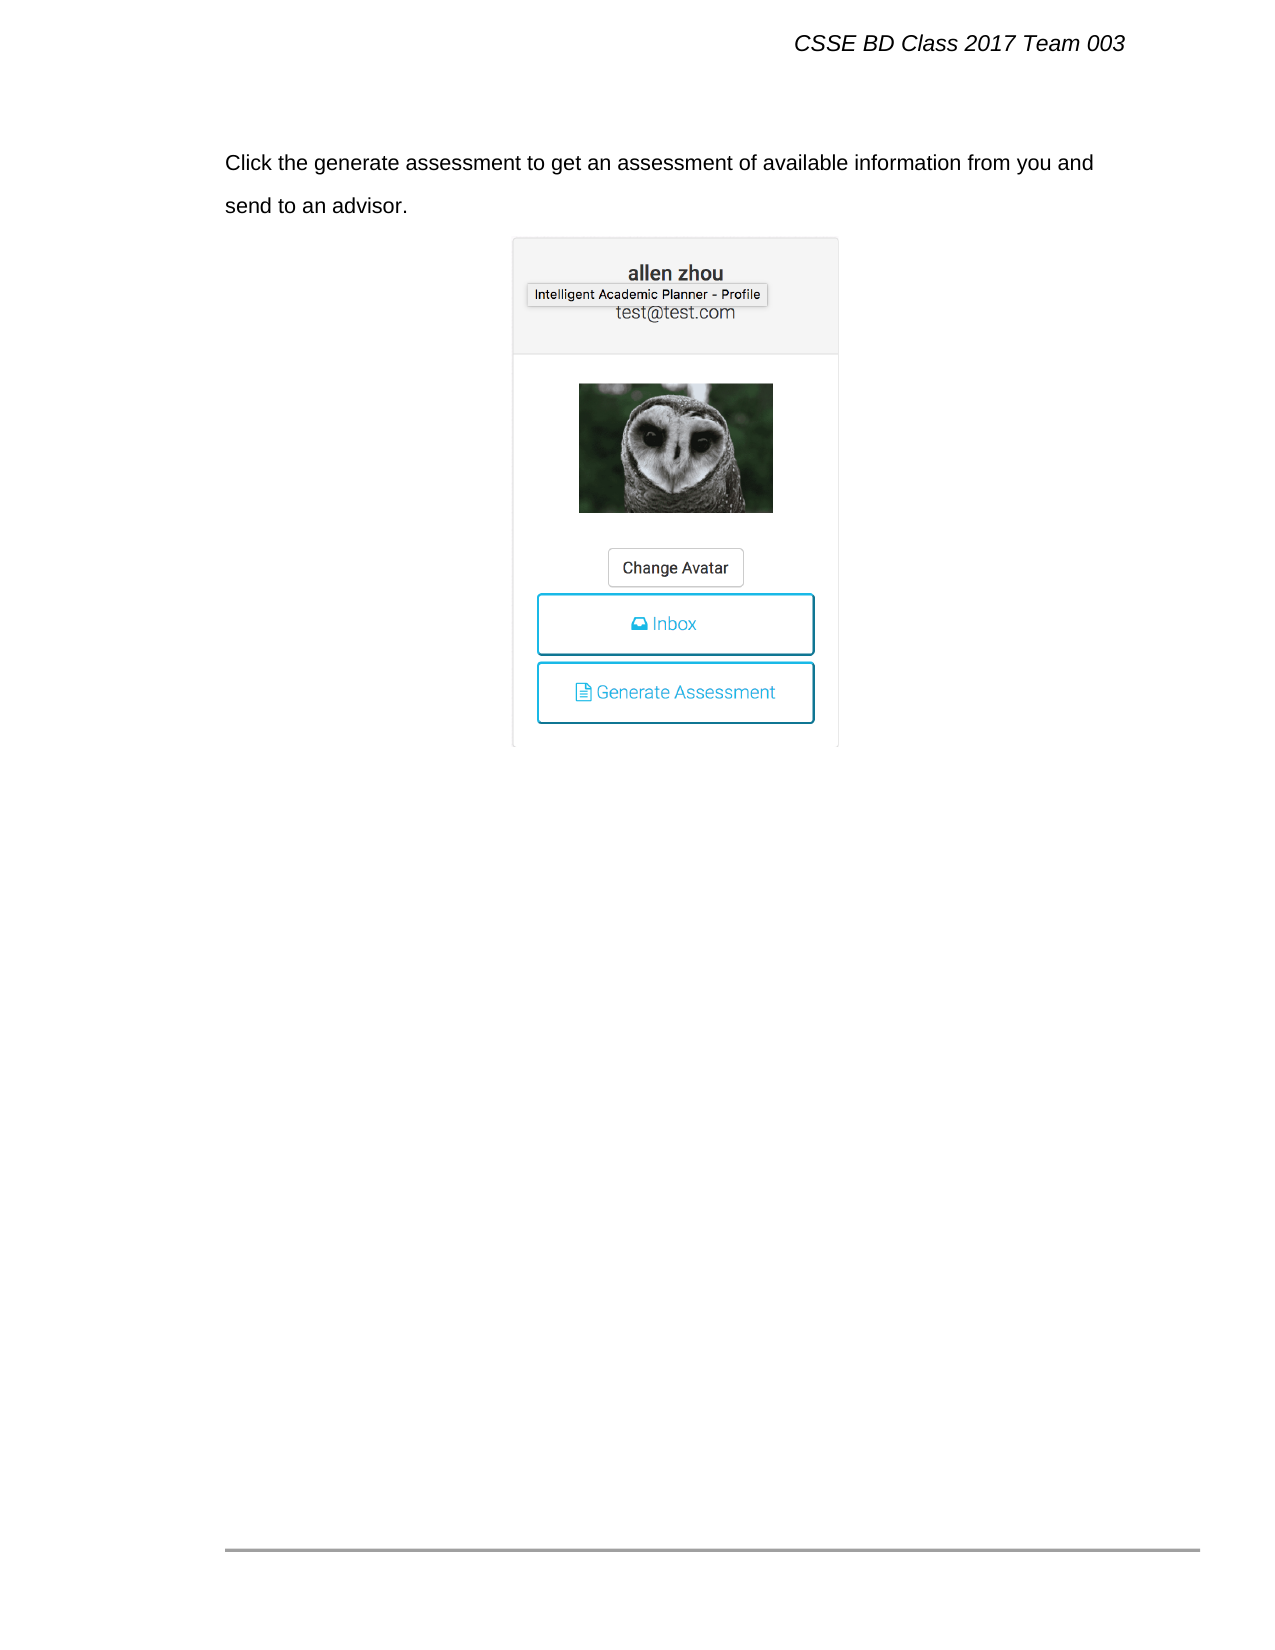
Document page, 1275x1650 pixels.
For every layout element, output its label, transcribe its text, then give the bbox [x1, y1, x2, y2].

picture [511, 236, 839, 747]
text Click the generate assessment to get an assessment of available information from you and send to an advisor. [225, 150, 1125, 236]
